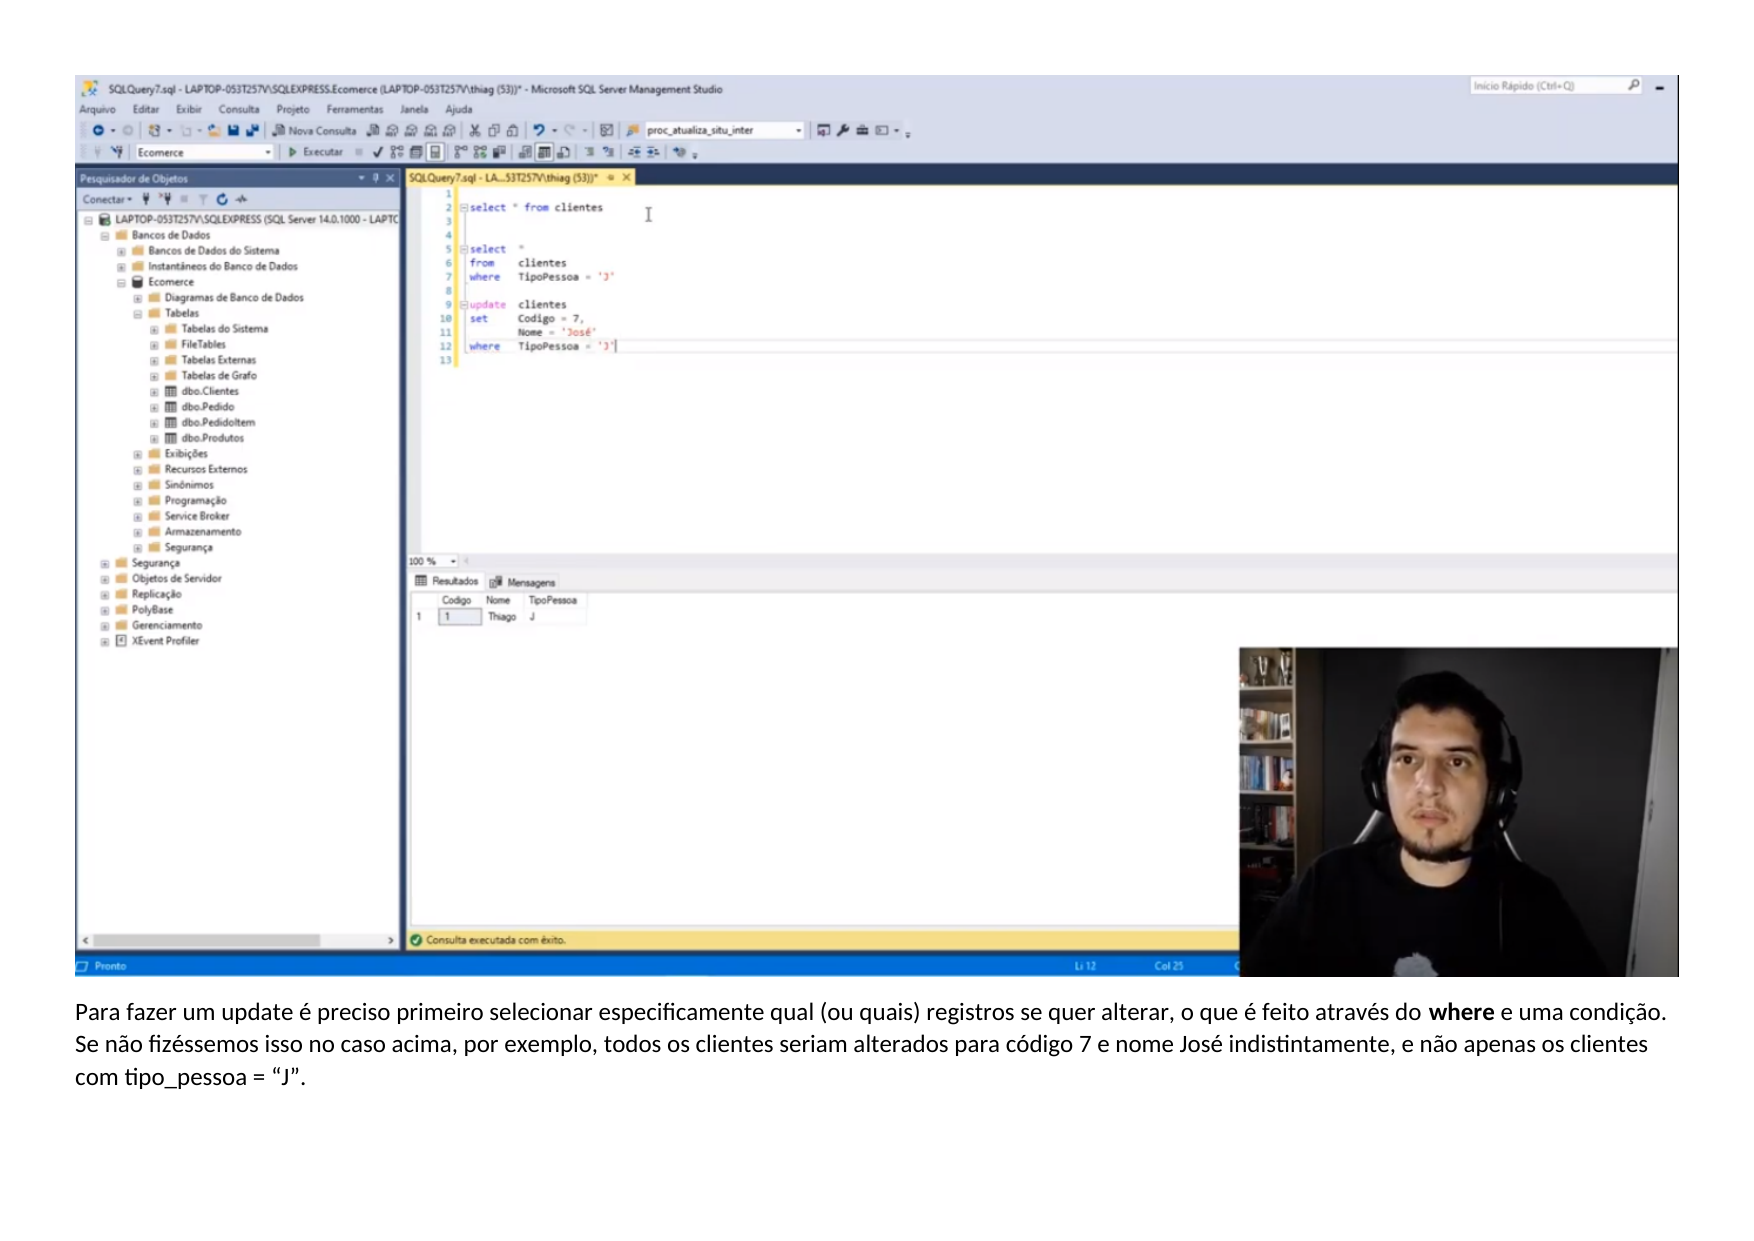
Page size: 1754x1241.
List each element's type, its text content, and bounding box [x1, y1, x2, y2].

text Para fazer um update é preciso primeiro selecionar especificamente qual (ou quais) registros se quer alterar, o que é feito através do where e uma condição. Se não fizéssemos isso no caso acima, por exemplo, todos os clientes seriam alterados para código 7 e nome José indistintamente, e não apenas os clientes com tipo_pessoa = “J”. [75, 996, 1679, 1092]
picture [75, 75, 1679, 977]
